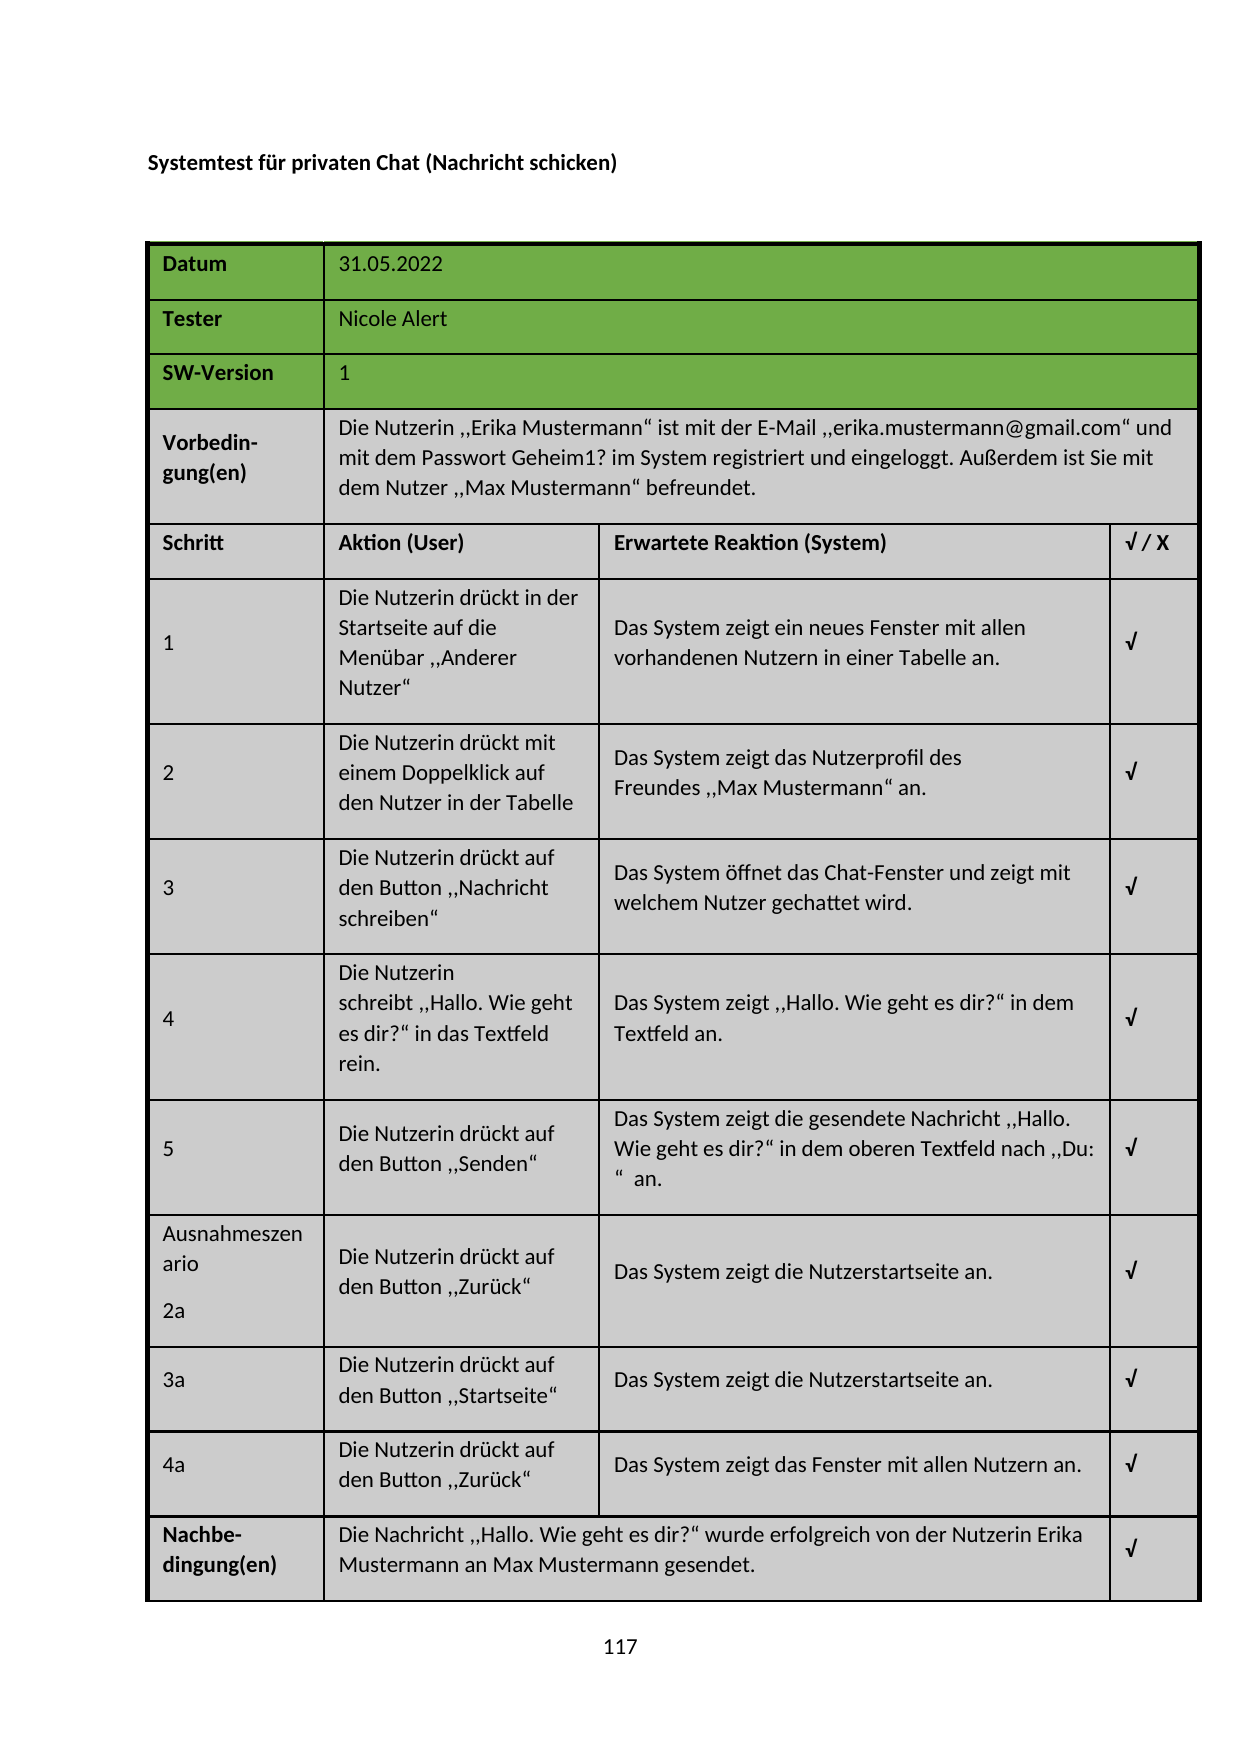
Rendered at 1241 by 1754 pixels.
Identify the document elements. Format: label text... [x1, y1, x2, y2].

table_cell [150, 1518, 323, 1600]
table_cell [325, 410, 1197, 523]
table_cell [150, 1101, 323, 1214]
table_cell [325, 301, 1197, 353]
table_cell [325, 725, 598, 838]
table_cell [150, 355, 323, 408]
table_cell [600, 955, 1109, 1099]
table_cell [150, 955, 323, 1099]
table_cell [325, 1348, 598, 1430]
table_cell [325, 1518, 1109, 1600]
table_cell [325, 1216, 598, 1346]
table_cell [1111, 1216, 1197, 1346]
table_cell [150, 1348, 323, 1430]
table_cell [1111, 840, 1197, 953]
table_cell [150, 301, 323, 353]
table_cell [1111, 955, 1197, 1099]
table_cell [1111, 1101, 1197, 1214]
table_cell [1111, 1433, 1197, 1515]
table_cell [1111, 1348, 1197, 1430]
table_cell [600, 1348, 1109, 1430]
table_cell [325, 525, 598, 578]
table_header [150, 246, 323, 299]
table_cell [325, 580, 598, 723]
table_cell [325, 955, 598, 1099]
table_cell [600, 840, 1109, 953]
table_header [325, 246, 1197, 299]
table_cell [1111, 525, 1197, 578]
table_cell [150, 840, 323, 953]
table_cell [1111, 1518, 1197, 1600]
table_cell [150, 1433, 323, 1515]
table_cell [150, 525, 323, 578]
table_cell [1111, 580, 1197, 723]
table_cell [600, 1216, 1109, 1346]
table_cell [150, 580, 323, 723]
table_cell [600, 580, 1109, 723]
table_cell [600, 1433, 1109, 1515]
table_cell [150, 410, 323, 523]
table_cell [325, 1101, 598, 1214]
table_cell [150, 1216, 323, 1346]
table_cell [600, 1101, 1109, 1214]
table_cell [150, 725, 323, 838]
text Systemtest für privaten Chat (Nachricht schicken) [148, 148, 1093, 176]
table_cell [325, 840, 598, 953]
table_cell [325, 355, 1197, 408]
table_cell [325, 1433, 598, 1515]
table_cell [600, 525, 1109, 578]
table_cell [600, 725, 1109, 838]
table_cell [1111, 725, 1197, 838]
